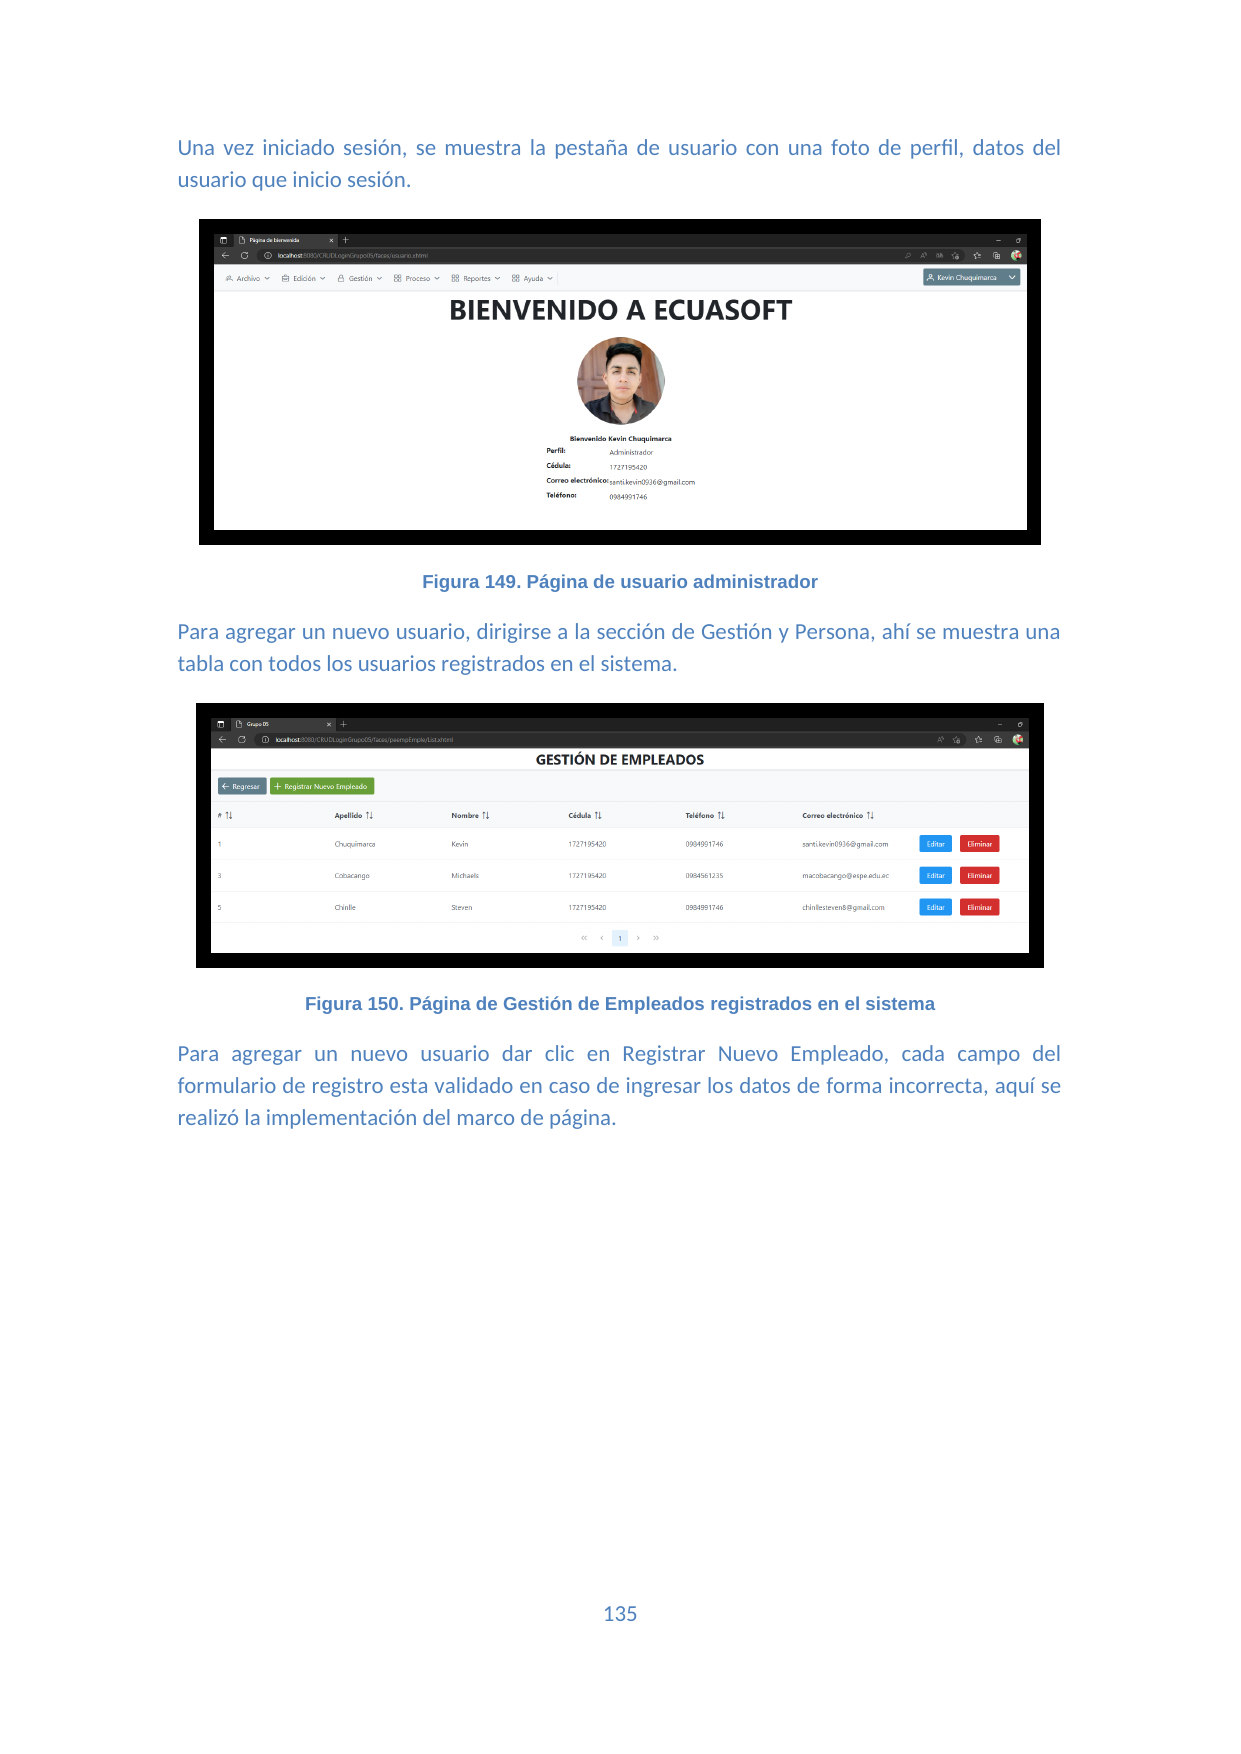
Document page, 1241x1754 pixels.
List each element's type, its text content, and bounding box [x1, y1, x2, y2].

text Para agregar un nuevo usuario, dirigirse a la sección de Gestión y Persona, ahí se muestra una tabla con todos los usuarios registrados en el sistema. [177, 617, 1063, 677]
text Una vez iniciado sesión, se muestra la pestaña de usuario con una foto de perfil, datos del usuario que inicio sesión. [177, 133, 1063, 193]
picture [211, 718, 1029, 953]
text Para agregar un nuevo usuario dar clic en Registrar Nuevo Empleado, cada campo del formulario de registro esta validado en caso de ingresar los datos de forma incorrecta, aquí se realizó la implementación del marco de página. [177, 1039, 1063, 1131]
picture [214, 234, 1027, 530]
